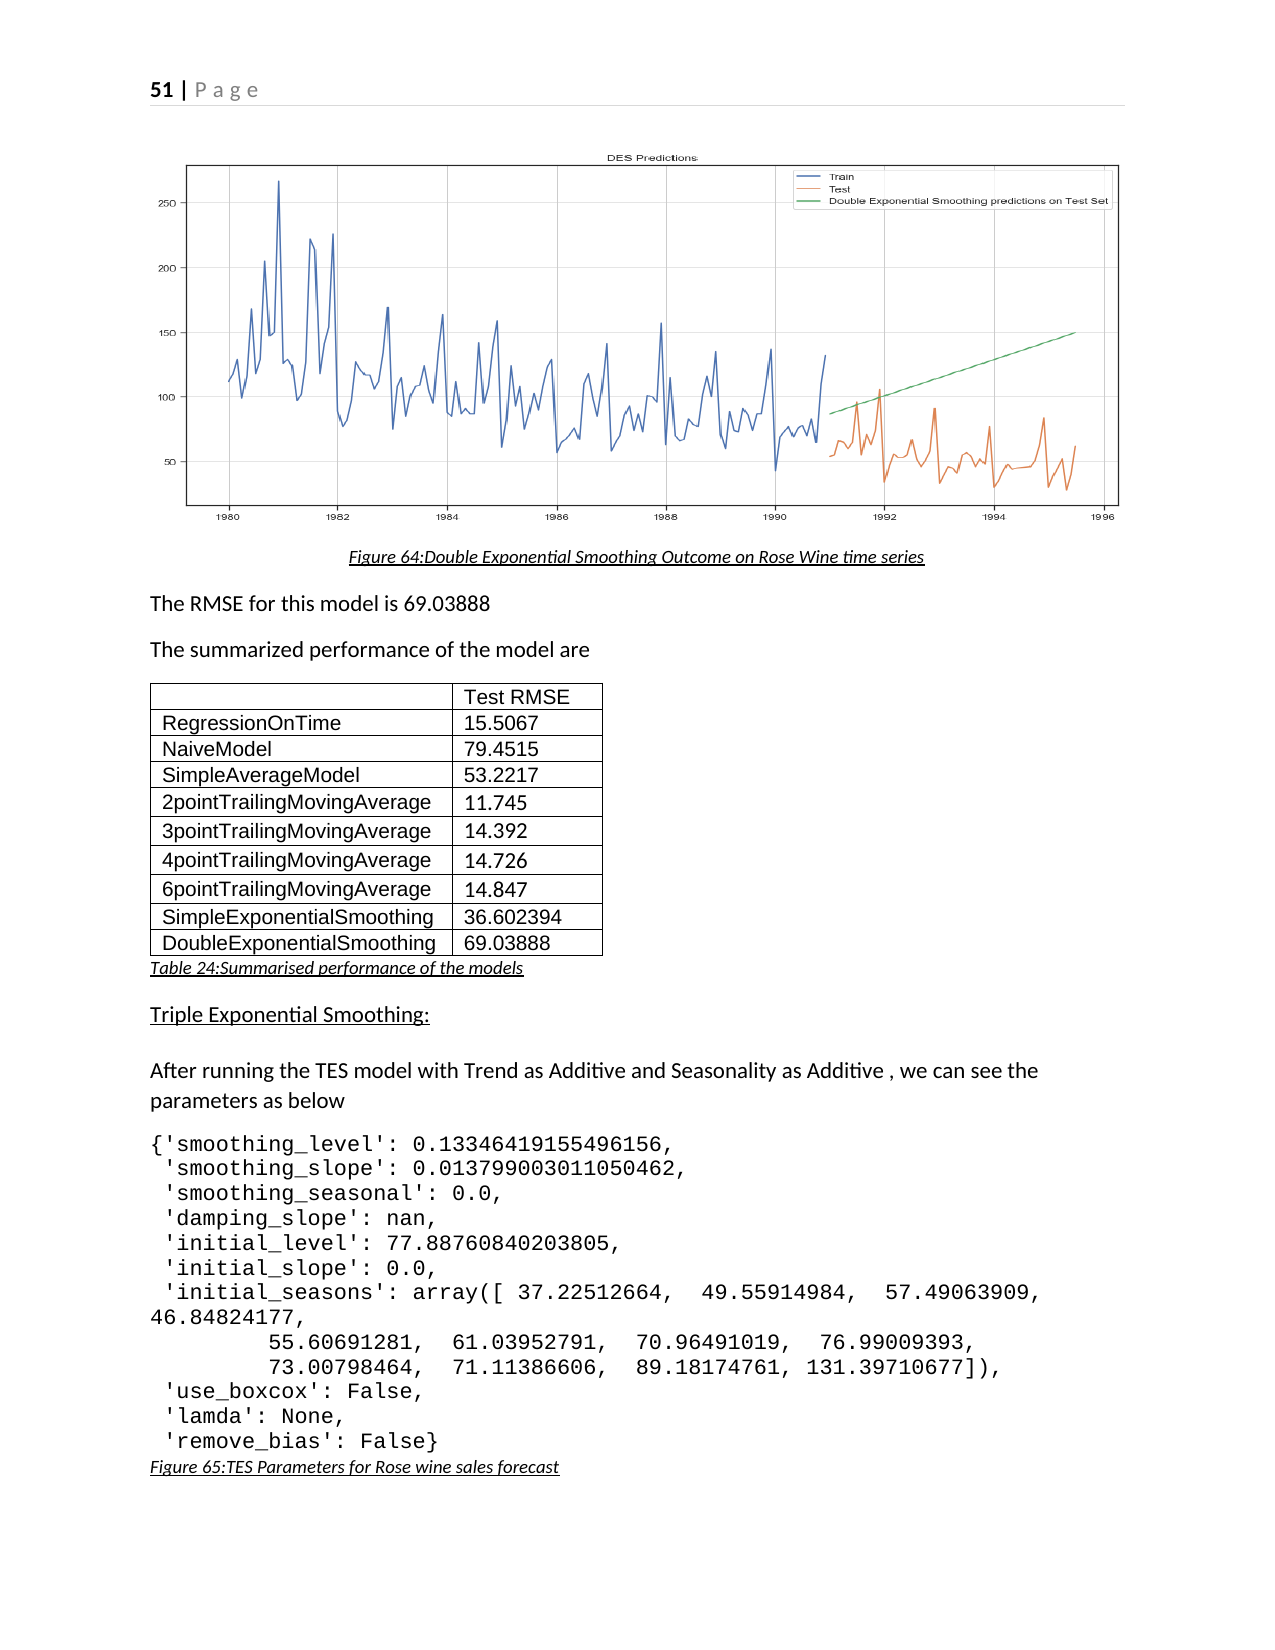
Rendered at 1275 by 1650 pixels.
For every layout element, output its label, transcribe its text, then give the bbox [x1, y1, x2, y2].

text 'damping_slope': nan, [150, 1207, 1125, 1232]
text Table 24:Summarised performance of the models [150, 956, 1125, 979]
text 'smoothing_slope': 0.013799003011050462, [150, 1158, 1125, 1182]
text 'use_boxcox': False, [150, 1381, 1125, 1406]
table_cell 14.392 [453, 817, 602, 845]
table_cell 53.2217 [453, 762, 602, 787]
table_cell 15.5067 [453, 710, 602, 734]
text Figure 64:Double Exponential Smoothing Outcome on Rose Wine time series [150, 545, 1125, 568]
table_cell 14.847 [453, 875, 602, 903]
text 'lamda': None, [150, 1406, 1125, 1430]
text 'initial_slope': 0.0, [150, 1257, 1125, 1282]
table_cell 4pointTrailingMovingAverage [151, 846, 452, 874]
text 55.60691281, 61.03952791, 70.96491019, 76.99009393, [150, 1331, 1125, 1356]
table_cell DoubleExponentialSmoothing [151, 930, 452, 955]
table_header Test RMSE [453, 684, 602, 708]
text 'initial_seasons': array([ 37.22512664, 49.55914984, 57.49063909, 46.84824177, [150, 1282, 1125, 1331]
text {'smoothing_level': 0.13346419155496156, [150, 1133, 1125, 1158]
table_cell 11.745 [453, 788, 602, 816]
text 73.00798464, 71.11386606, 89.18174761, 131.39710677]), [150, 1356, 1125, 1381]
text 'remove_bias': False} [150, 1430, 1125, 1455]
text Triple Exponential Smoothing: [150, 1000, 1125, 1028]
text Figure 65:TES Parameters for Rose wine sales forecast [150, 1455, 1125, 1478]
text The RMSE for this model is 69.03888 [150, 589, 1125, 617]
table_cell 79.4515 [453, 736, 602, 761]
table_cell 3pointTrailingMovingAverage [151, 817, 452, 845]
table_cell SimpleExponentialSmoothing [151, 904, 452, 929]
table_cell SimpleAverageModel [151, 762, 452, 787]
text 'smoothing_seasonal': 0.0, [150, 1182, 1125, 1207]
text After running the TES model with Trend as Additive and Seasonality as Additive , we can see the parameters as below [150, 1056, 1125, 1114]
table_cell RegressionOnTime [151, 710, 452, 734]
picture [150, 150, 1125, 526]
text 'initial_level': 77.88760840203805, [150, 1232, 1125, 1257]
table_header [151, 684, 452, 708]
table_cell 2pointTrailingMovingAverage [151, 788, 452, 816]
table_cell 69.03888 [453, 930, 602, 955]
table_cell 14.726 [453, 846, 602, 874]
table_cell 6pointTrailingMovingAverage [151, 875, 452, 903]
table_cell NaiveModel [151, 736, 452, 761]
text The summarized performance of the model are [150, 636, 1125, 663]
table_cell 36.602394 [453, 904, 602, 929]
